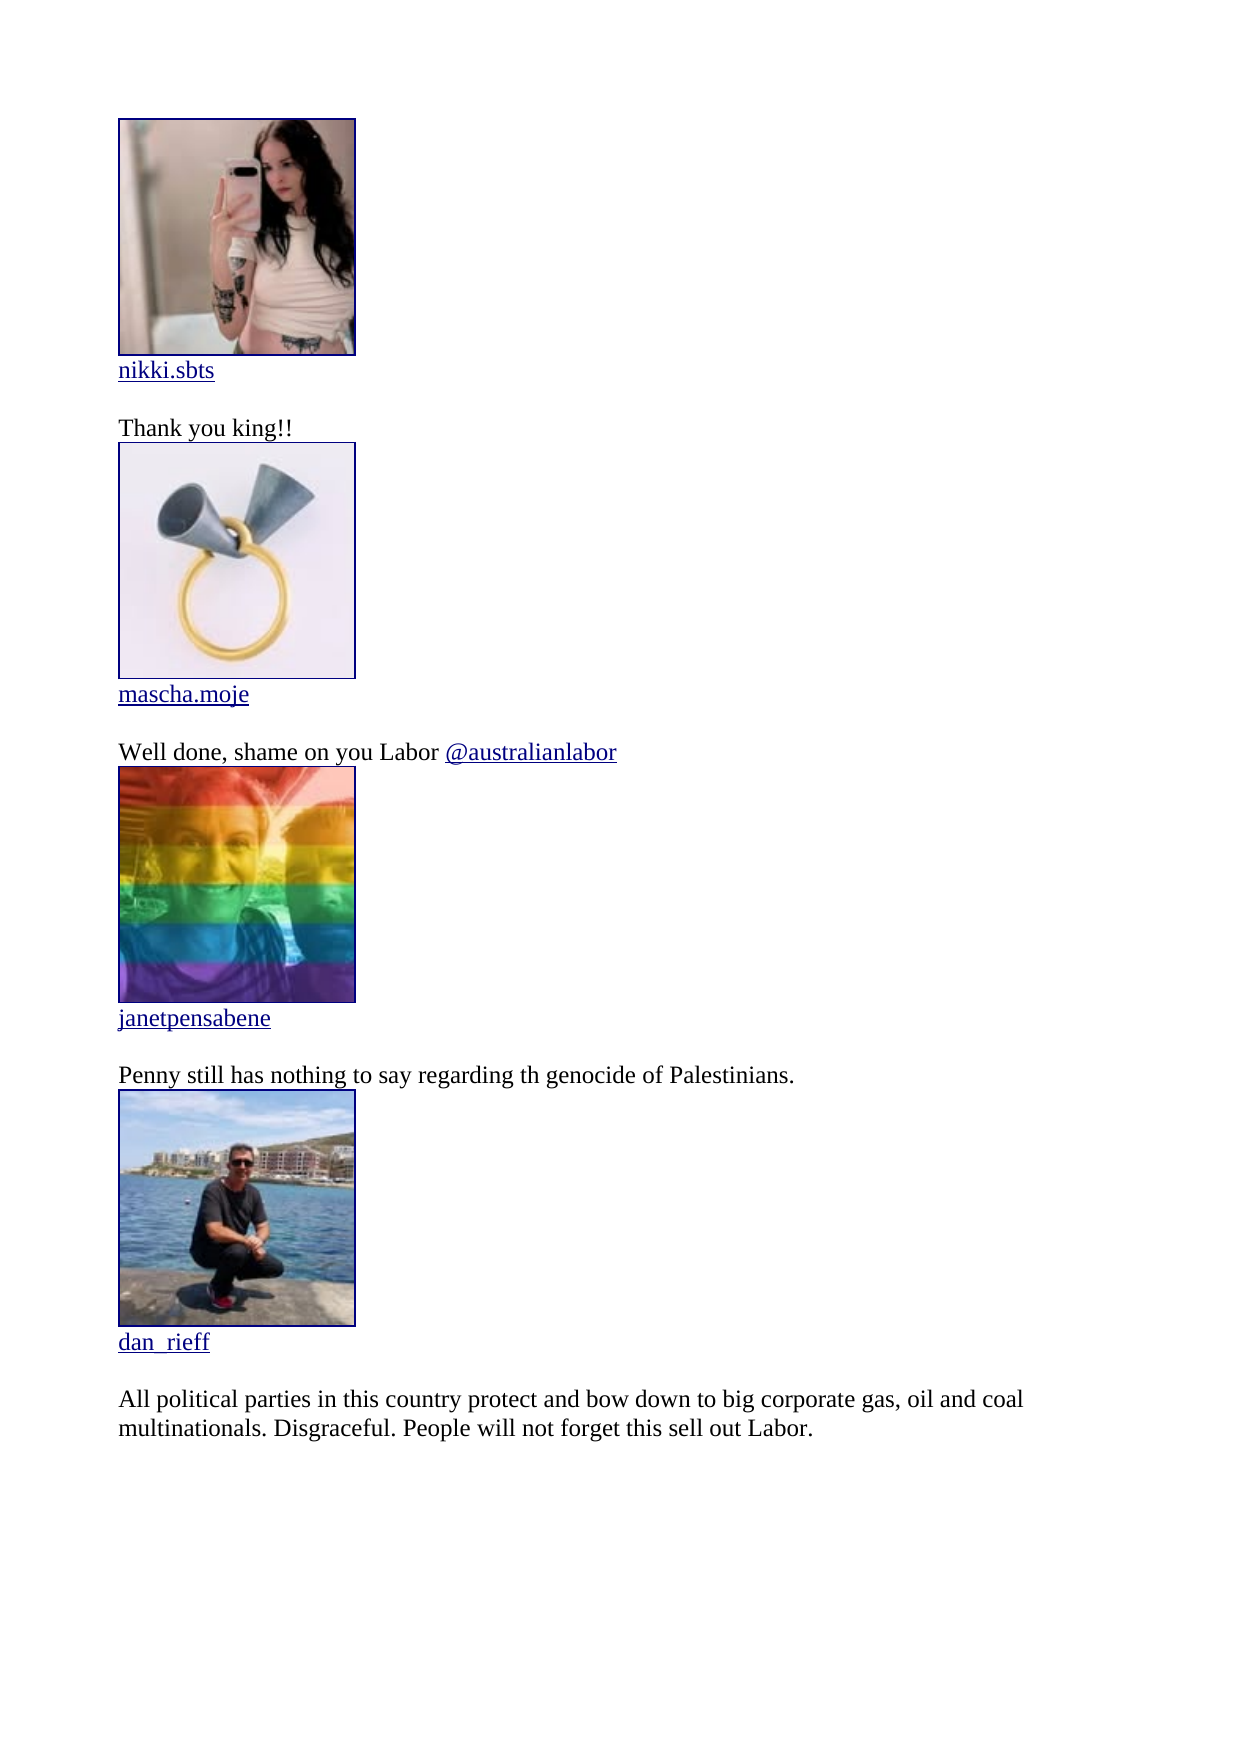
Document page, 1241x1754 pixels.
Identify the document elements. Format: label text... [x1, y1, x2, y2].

picture [120, 767, 354, 1002]
text Thank you king!! 👑 [118, 413, 1122, 442]
text All political parties in this country protect and bow down to big corporate gas, oil and coal multinationals. Disgraceful. People will not forget this sell out Labor. [118, 1384, 1122, 1442]
text mascha.moje [118, 679, 1122, 708]
text Well done, shame on you Labor @australianlabor [118, 737, 1122, 766]
text janetpensabene [118, 1003, 1122, 1032]
picture [120, 443, 354, 678]
text nikki.sbts [118, 356, 1122, 384]
text Penny still has nothing to say regarding th genocide of Palestinians. [118, 1061, 1122, 1089]
text dan_rieff [118, 1327, 1122, 1356]
picture [120, 120, 354, 354]
picture [120, 1091, 354, 1325]
